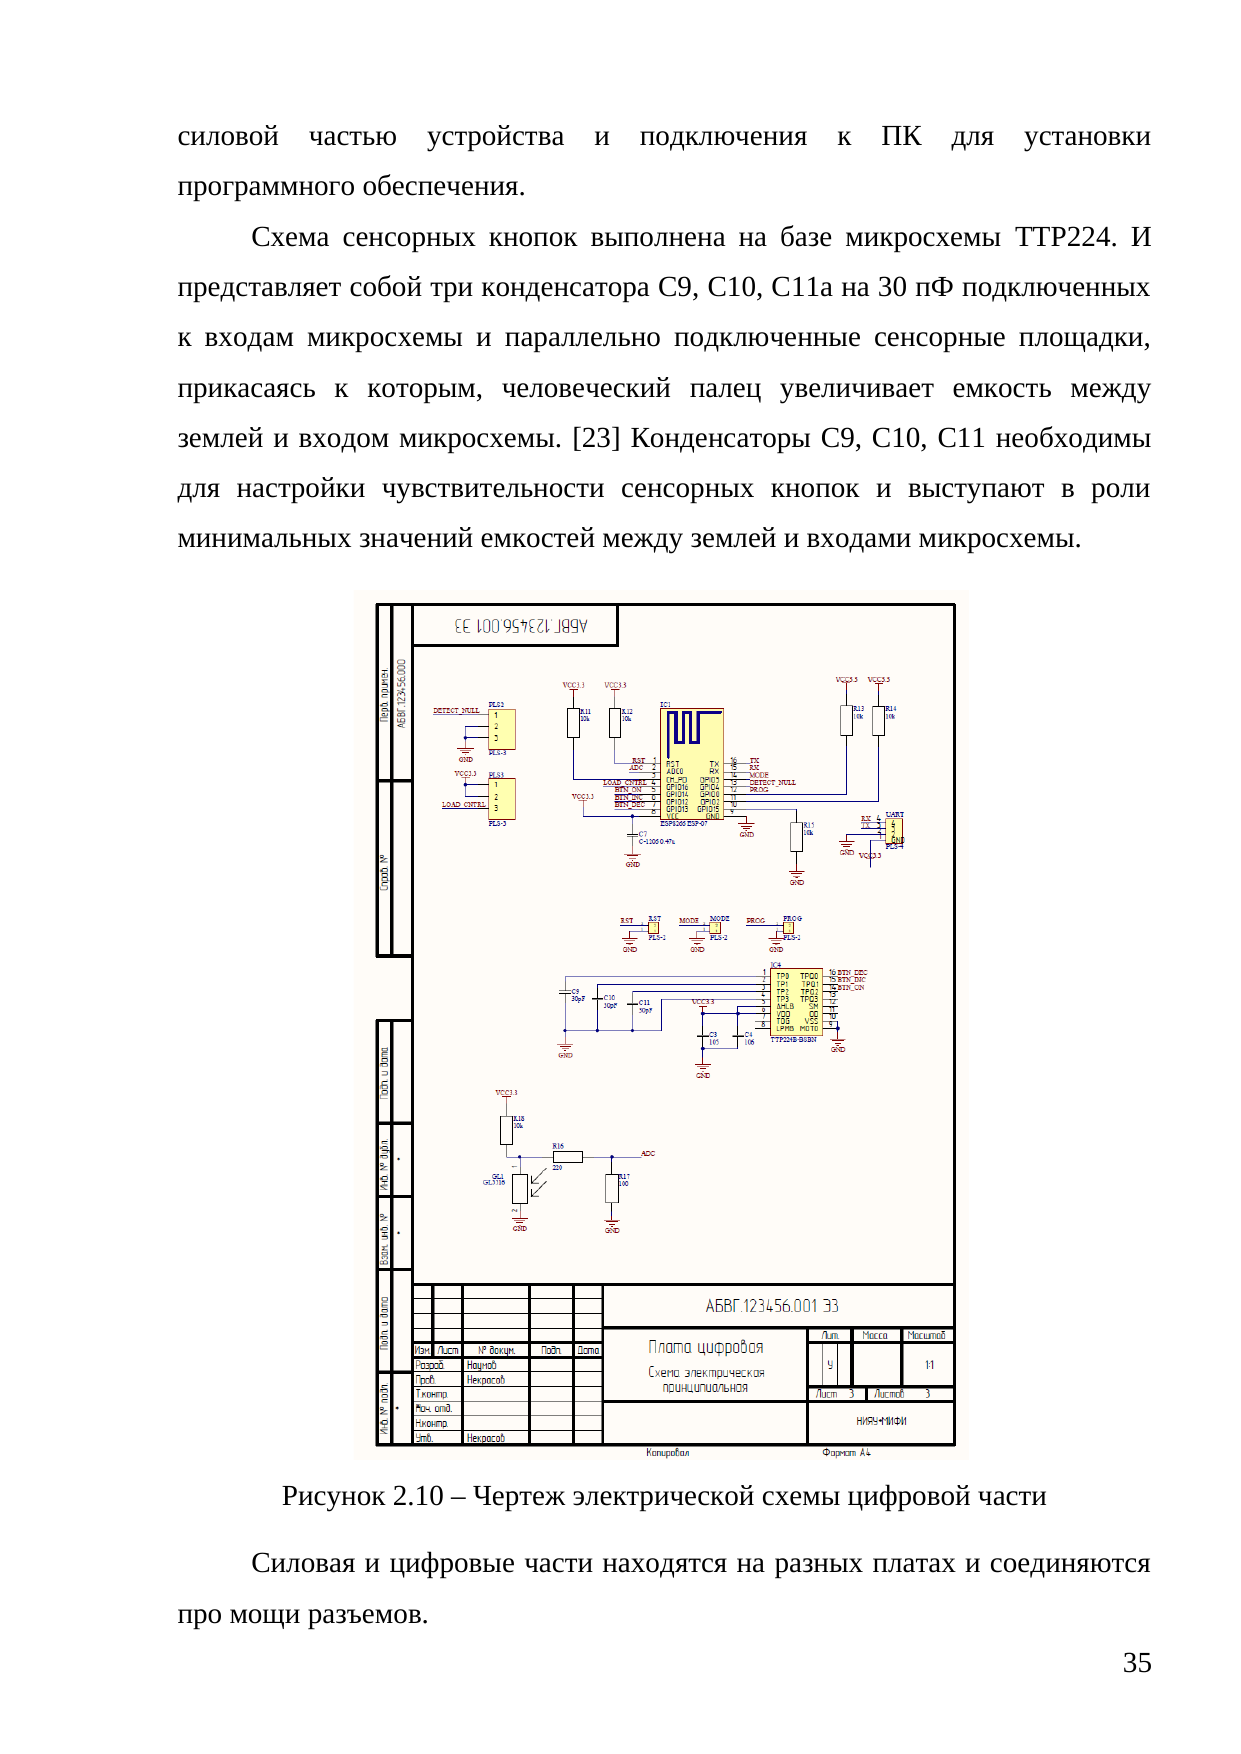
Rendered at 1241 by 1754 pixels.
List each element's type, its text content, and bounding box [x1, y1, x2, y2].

picture [353, 587, 976, 1462]
text Рисунок 2.10 – Чертеж электрической схемы цифровой части [177, 1478, 1152, 1512]
list Схема сенсорных кнопок выполнена на базе микросхемы TTP224. И представляет собой три конденсатора С9, С10, С11а на 30 пФ подключенных к входам микросхемы и параллельно подключенные сенсорные площадки, прикасаясь к которым, человеческий палец увеличивает емкость между землей и входом микросхемы. Конденсаторы С9, С10, С11 необходимы для настройки чувствительности сенсорных кнопок и выступают в роли минимальных значений емкостей между землей и входами микросхемы. [177, 219, 1152, 554]
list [177, 118, 1152, 202]
list Силовая и цифровые части находятся на разных платах и соединяются про мощи разъемов. [177, 1546, 1152, 1629]
